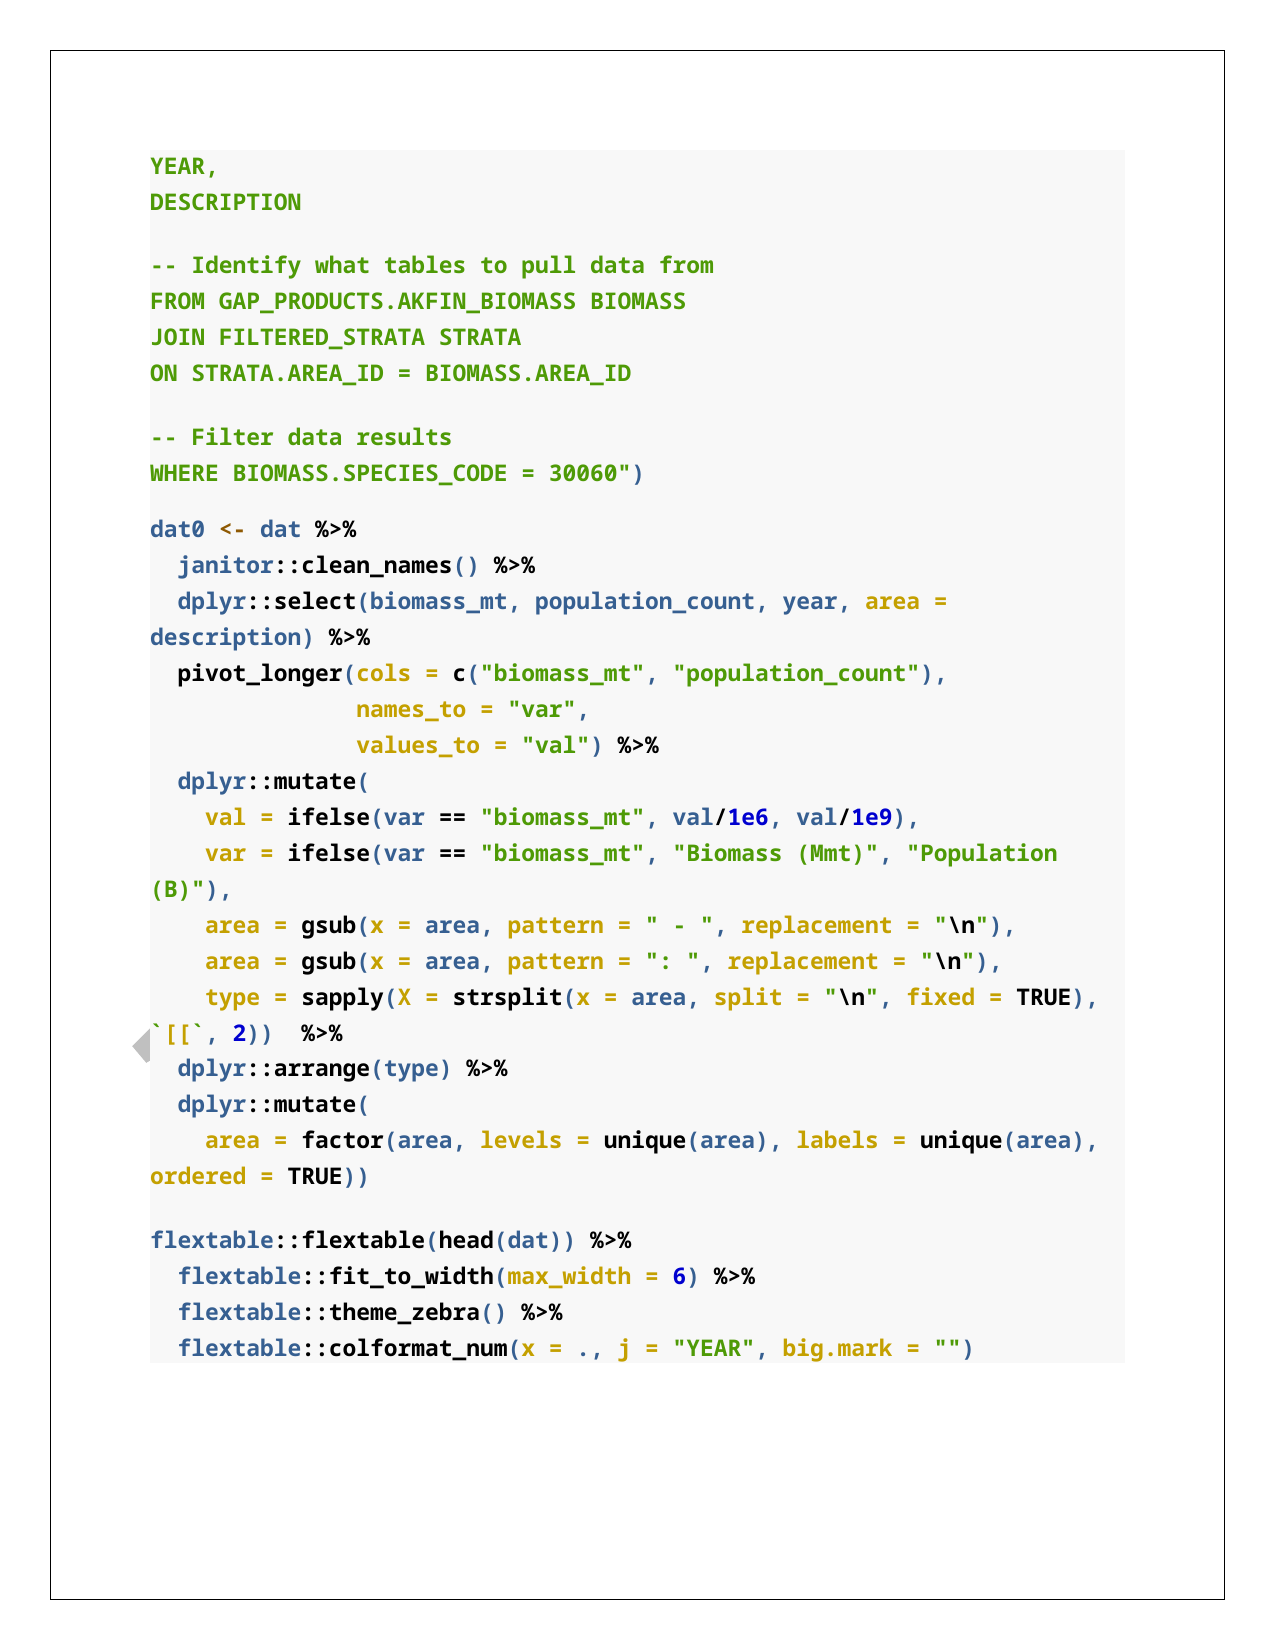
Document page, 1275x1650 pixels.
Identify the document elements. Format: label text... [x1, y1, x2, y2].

text dat0 <- dat %>% janitor::clean_names() %>% dplyr::select(biomass_mt, population_count, year, area = description) %>% pivot_longer(cols = c("biomass_mt", "population_count"), names_to = "var", values_to = "val") %>% dplyr::mutate( val = ifelse(var == "biomass_mt", val/1e6, val/1e9), var = ifelse(var == "biomass_mt", "Biomass (Mmt)", "Population (B)"), area = gsub(x = area, pattern = " - ", replacement = "\n"), area = gsub(x = area, pattern = ": ", replacement = "\n"), type = sapply(X = strsplit(x = area, split = "\n", fixed = TRUE), `[[`, 2)) %>% dplyr::arrange(type) %>% dplyr::mutate( area = factor(area, levels = unique(area), labels = unique(area), ordered = TRUE)) flextable::flextable(head(dat)) %>% flextable::fit_to_width(max_width = 6) %>% flextable::theme_zebra() %>% flextable::colformat_num(x = ., j = "YEAR", big.mark = "") [150, 513, 1125, 1363]
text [150, 150, 1125, 488]
